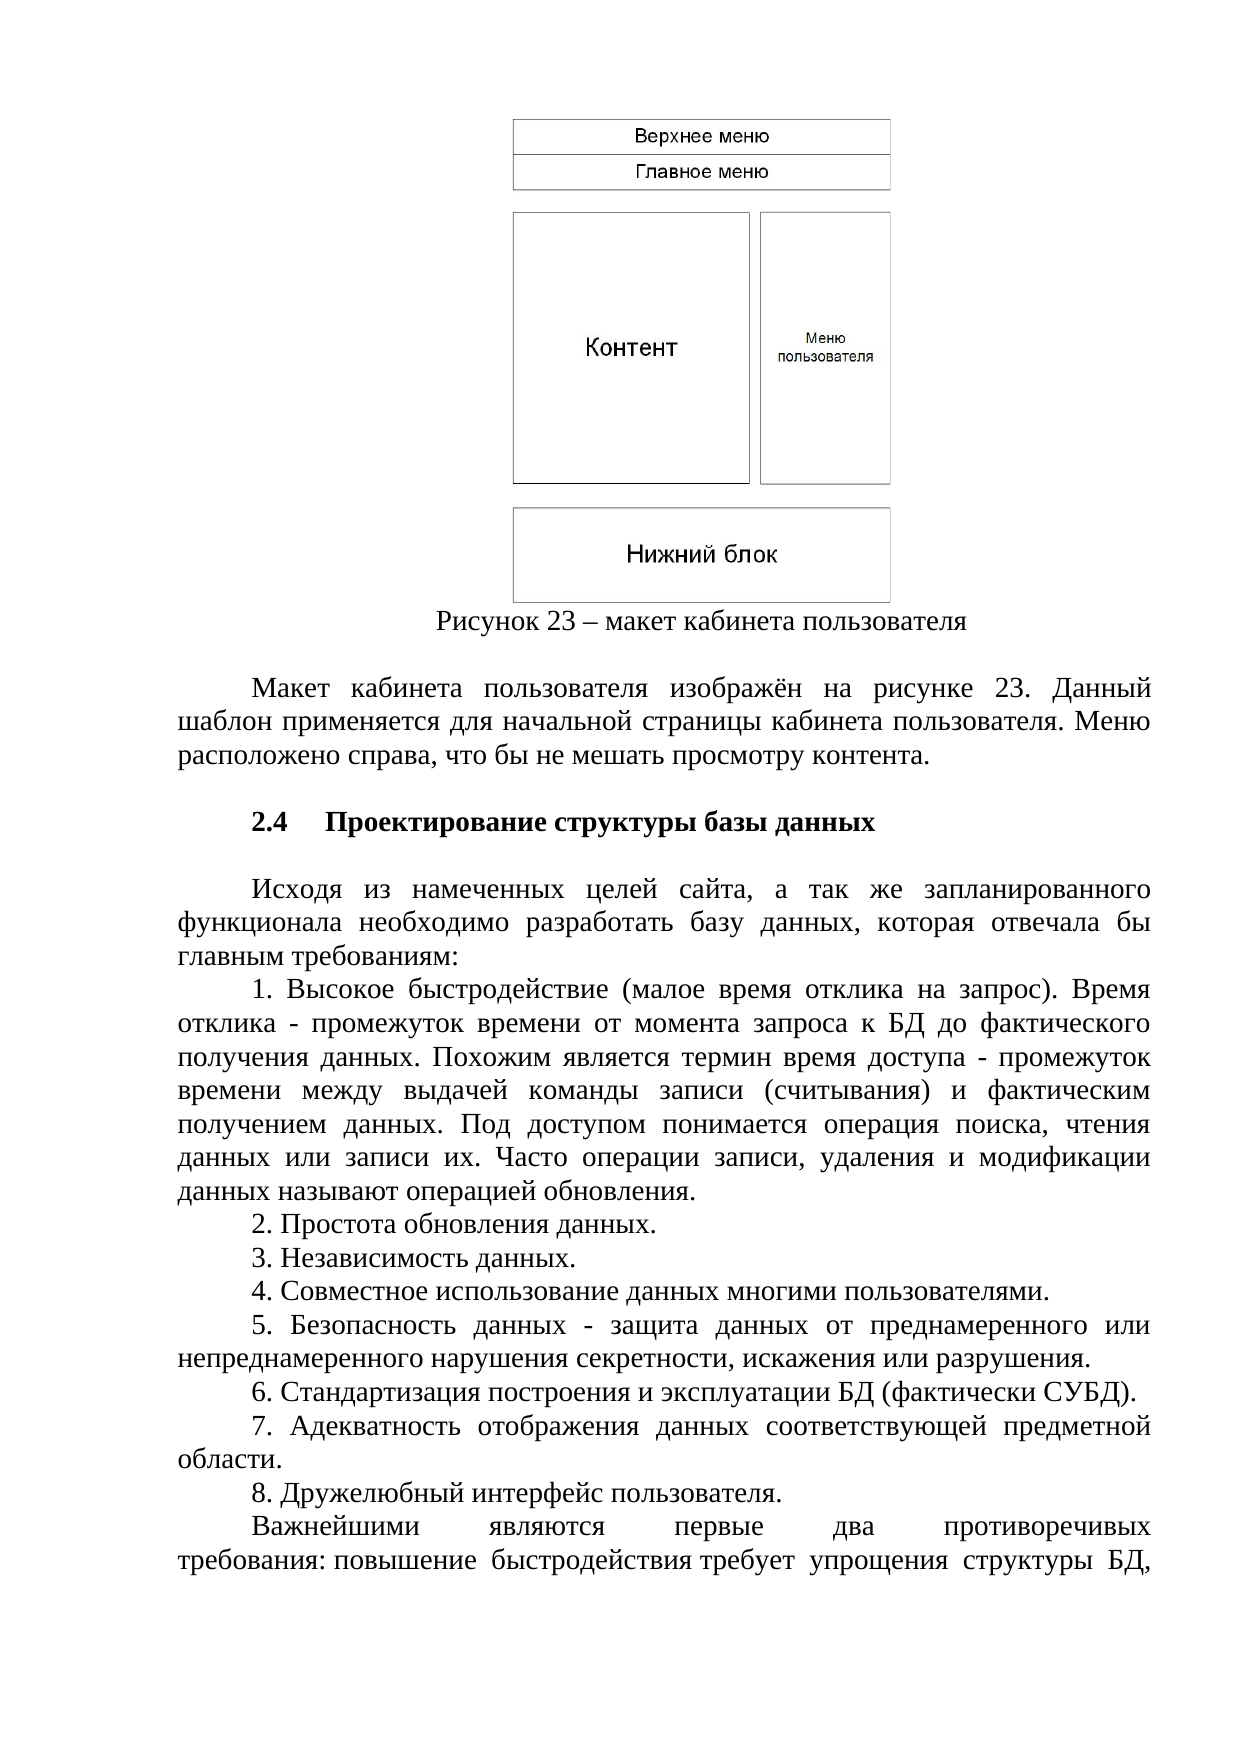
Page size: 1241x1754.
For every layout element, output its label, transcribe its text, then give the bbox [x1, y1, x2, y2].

text 1. Высокое быстродействие (малое время отклика на запрос). Время отклика - промежуток времени от момента запроса к БД до фактического получения данных. Похожим является термин время доступа - промежуток времени между выдачей команды записи (считывания) и фактическим получением данных. Под доступом понимается операция поиска, чтения данных или записи их. Часто операции записи, удаления и модификации данных называют операцией обновления. [177, 972, 1152, 1206]
picture [512, 118, 891, 603]
text Рисунок 23 – макет кабинета пользователя [177, 603, 1152, 636]
text 3. Независимость данных. [177, 1240, 1152, 1273]
text Исходя из намеченных целей сайта, а так же запланированного функционала необходимо разработать базу данных, которая отвечала бы главным требованиям: [177, 871, 1152, 972]
list Проектирование структуры базы данных [177, 804, 1152, 837]
text 5. Безопасность данных - защита данных от преднамеренного или непреднамеренного нарушения секретности, искажения или разрушения. [177, 1307, 1152, 1374]
text 2. Простота обновления данных. [177, 1206, 1152, 1240]
text 8. Дружелюбный интерфейс пользователя. [177, 1475, 1152, 1508]
text Макет кабинета пользователя изображён на рисунке 23. Данный шаблон применяется для начальной страницы кабинета пользователя. Меню расположено справа, что бы не мешать просмотру контента. [177, 670, 1152, 770]
text 7. Адекватность отображения данных соответствующей предметной области. [177, 1408, 1152, 1475]
text 4. Совместное использование данных многими пользователями. [177, 1273, 1152, 1307]
text 6. Стандартизация построения и эксплуатации БД (фактически СУБД). [177, 1374, 1152, 1408]
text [177, 1508, 1152, 1575]
